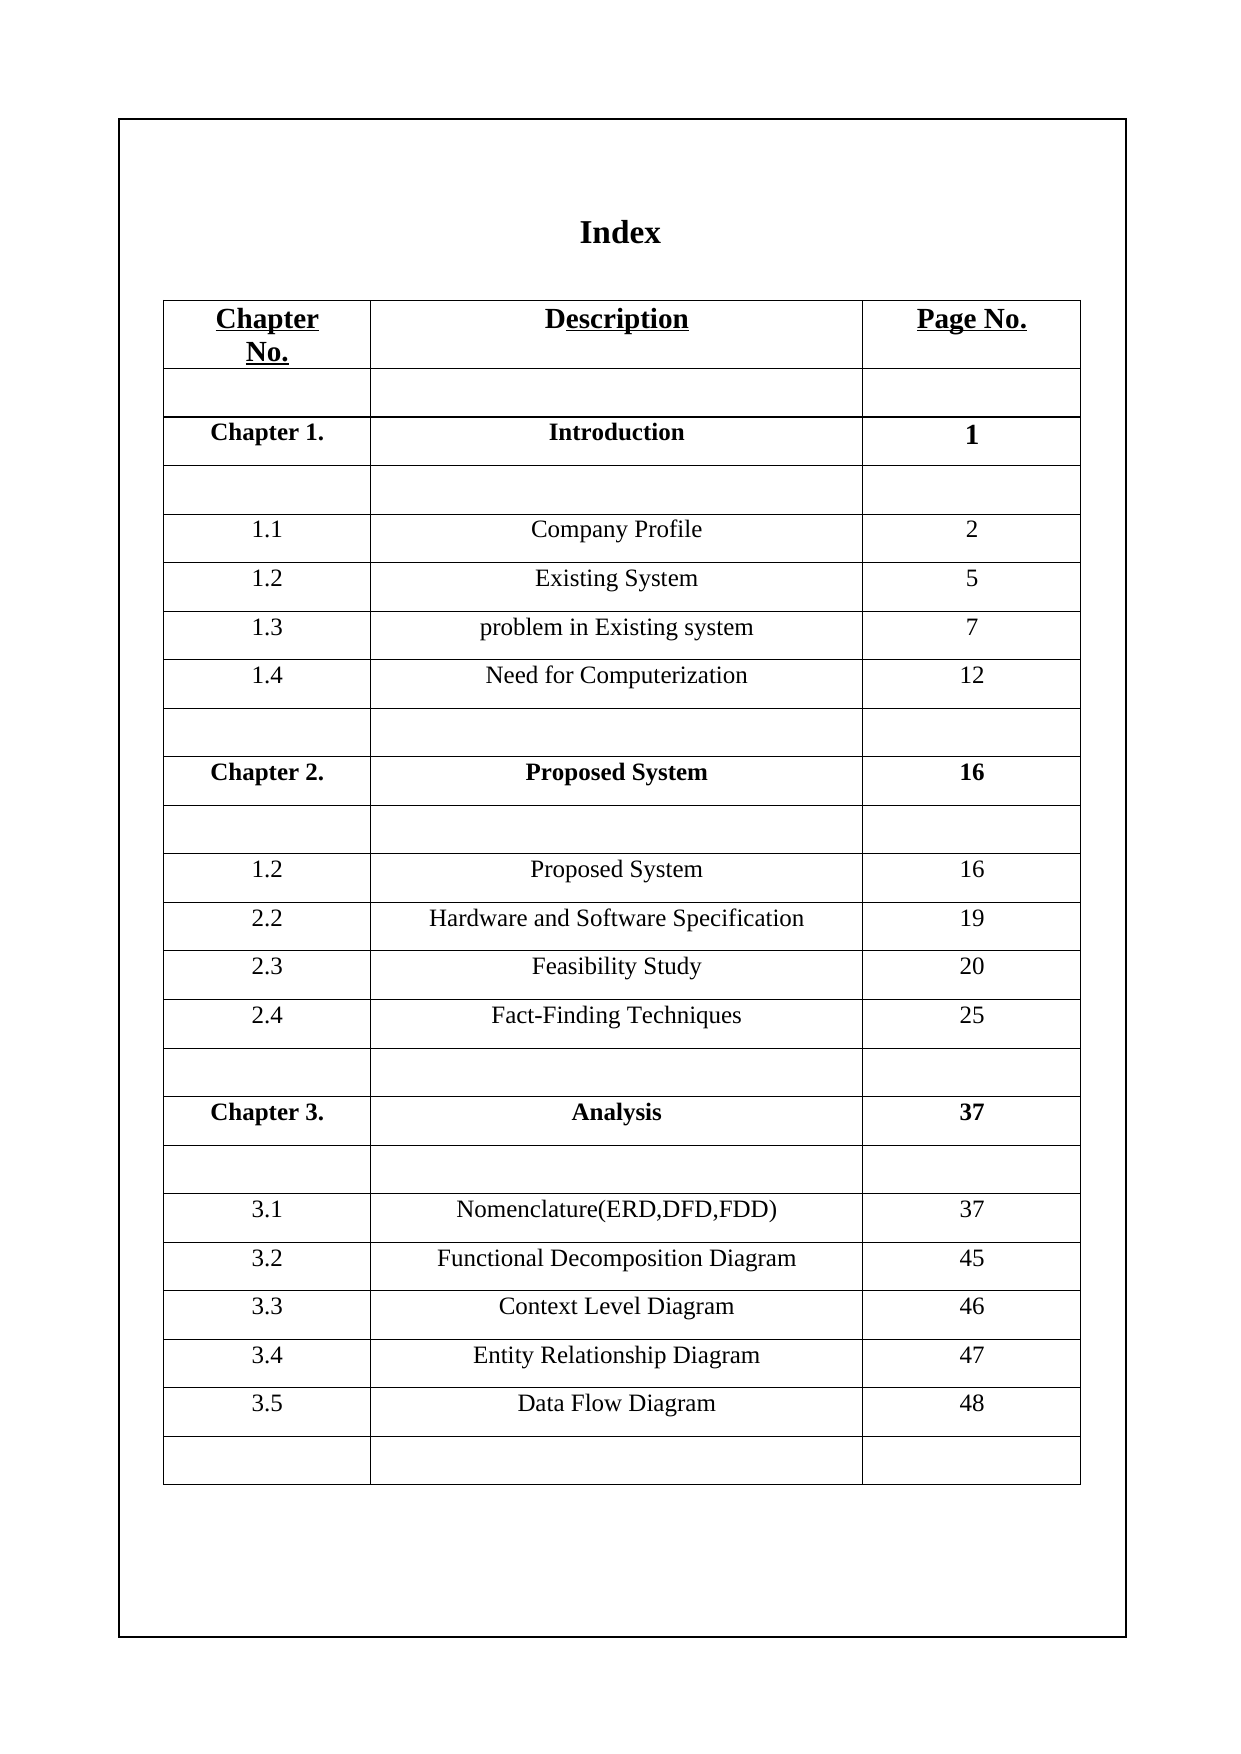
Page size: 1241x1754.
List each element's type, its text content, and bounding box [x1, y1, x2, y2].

table_cell 1.4 [164, 660, 370, 708]
table_cell [371, 806, 862, 853]
table_cell 25 [863, 1000, 1080, 1047]
table_cell 37 [863, 1194, 1080, 1242]
table_cell [164, 369, 370, 416]
table_cell 12 [863, 660, 1080, 708]
table_cell 19 [863, 903, 1080, 950]
table_cell [863, 1049, 1080, 1096]
table_cell Context Level Diagram [371, 1291, 862, 1339]
table_cell [371, 1049, 862, 1096]
table_cell 20 [863, 951, 1080, 999]
text Index [136, 171, 1104, 281]
table_cell Functional Decomposition Diagram [371, 1243, 862, 1290]
table_cell [164, 1437, 370, 1484]
table_cell [371, 709, 862, 756]
table_cell [164, 466, 370, 513]
table_cell Entity Relationship Diagram [371, 1340, 862, 1387]
table_cell [863, 369, 1080, 416]
table_cell 1.2 [164, 854, 370, 902]
table_cell 2 [863, 515, 1080, 562]
table_cell [863, 806, 1080, 853]
table_cell 7 [863, 612, 1080, 659]
table_cell Analysis [371, 1097, 862, 1144]
table_cell Feasibility Study [371, 951, 862, 999]
table_cell 3.2 [164, 1243, 370, 1290]
table_cell 3.5 [164, 1388, 370, 1436]
table_cell problem in Existing system [371, 612, 862, 659]
table_cell Company Profile [371, 515, 862, 562]
table_cell 2.2 [164, 903, 370, 950]
table_cell 16 [863, 757, 1080, 805]
table_cell 48 [863, 1388, 1080, 1436]
table_cell 16 [863, 854, 1080, 902]
table_cell [371, 1437, 862, 1484]
table_cell Proposed System [371, 854, 862, 902]
table_cell Chapter 1. [164, 418, 370, 465]
table_cell Introduction [371, 418, 862, 465]
table_cell 2.3 [164, 951, 370, 999]
table_cell Existing System [371, 563, 862, 611]
table_cell [863, 466, 1080, 513]
table_cell Fact-Finding Techniques [371, 1000, 862, 1047]
table_cell Chapter 2. [164, 757, 370, 805]
table_cell Need for Computerization [371, 660, 862, 708]
table_cell 1.2 [164, 563, 370, 611]
table_cell 3.4 [164, 1340, 370, 1387]
table_cell [863, 1437, 1080, 1484]
table_cell Hardware and Software Specification [371, 903, 862, 950]
table_header Chapter No. [164, 301, 370, 368]
table_cell 1.3 [164, 612, 370, 659]
table_cell [371, 1146, 862, 1193]
table_cell 2.4 [164, 1000, 370, 1047]
table_cell 47 [863, 1340, 1080, 1387]
table_cell [164, 806, 370, 853]
table_cell 37 [863, 1097, 1080, 1144]
table_cell [863, 1146, 1080, 1193]
table_header Page No. [863, 301, 1080, 368]
table_cell Proposed System [371, 757, 862, 805]
table_cell 5 [863, 563, 1080, 611]
table_cell [164, 1146, 370, 1193]
table_cell [863, 709, 1080, 756]
table_cell [371, 466, 862, 513]
table_header Description [371, 301, 862, 368]
table_cell 3.1 [164, 1194, 370, 1242]
table_cell Data Flow Diagram [371, 1388, 862, 1436]
table_cell 1.1 [164, 515, 370, 562]
table_cell 3.3 [164, 1291, 370, 1339]
table_cell Nomenclature(ERD,DFD,FDD) [371, 1194, 862, 1242]
table_cell 45 [863, 1243, 1080, 1290]
table_cell Chapter 3. [164, 1097, 370, 1144]
table_cell 46 [863, 1291, 1080, 1339]
table_cell 1 [863, 418, 1080, 465]
table_cell [164, 1049, 370, 1096]
table_cell [164, 709, 370, 756]
table_cell [371, 369, 862, 416]
